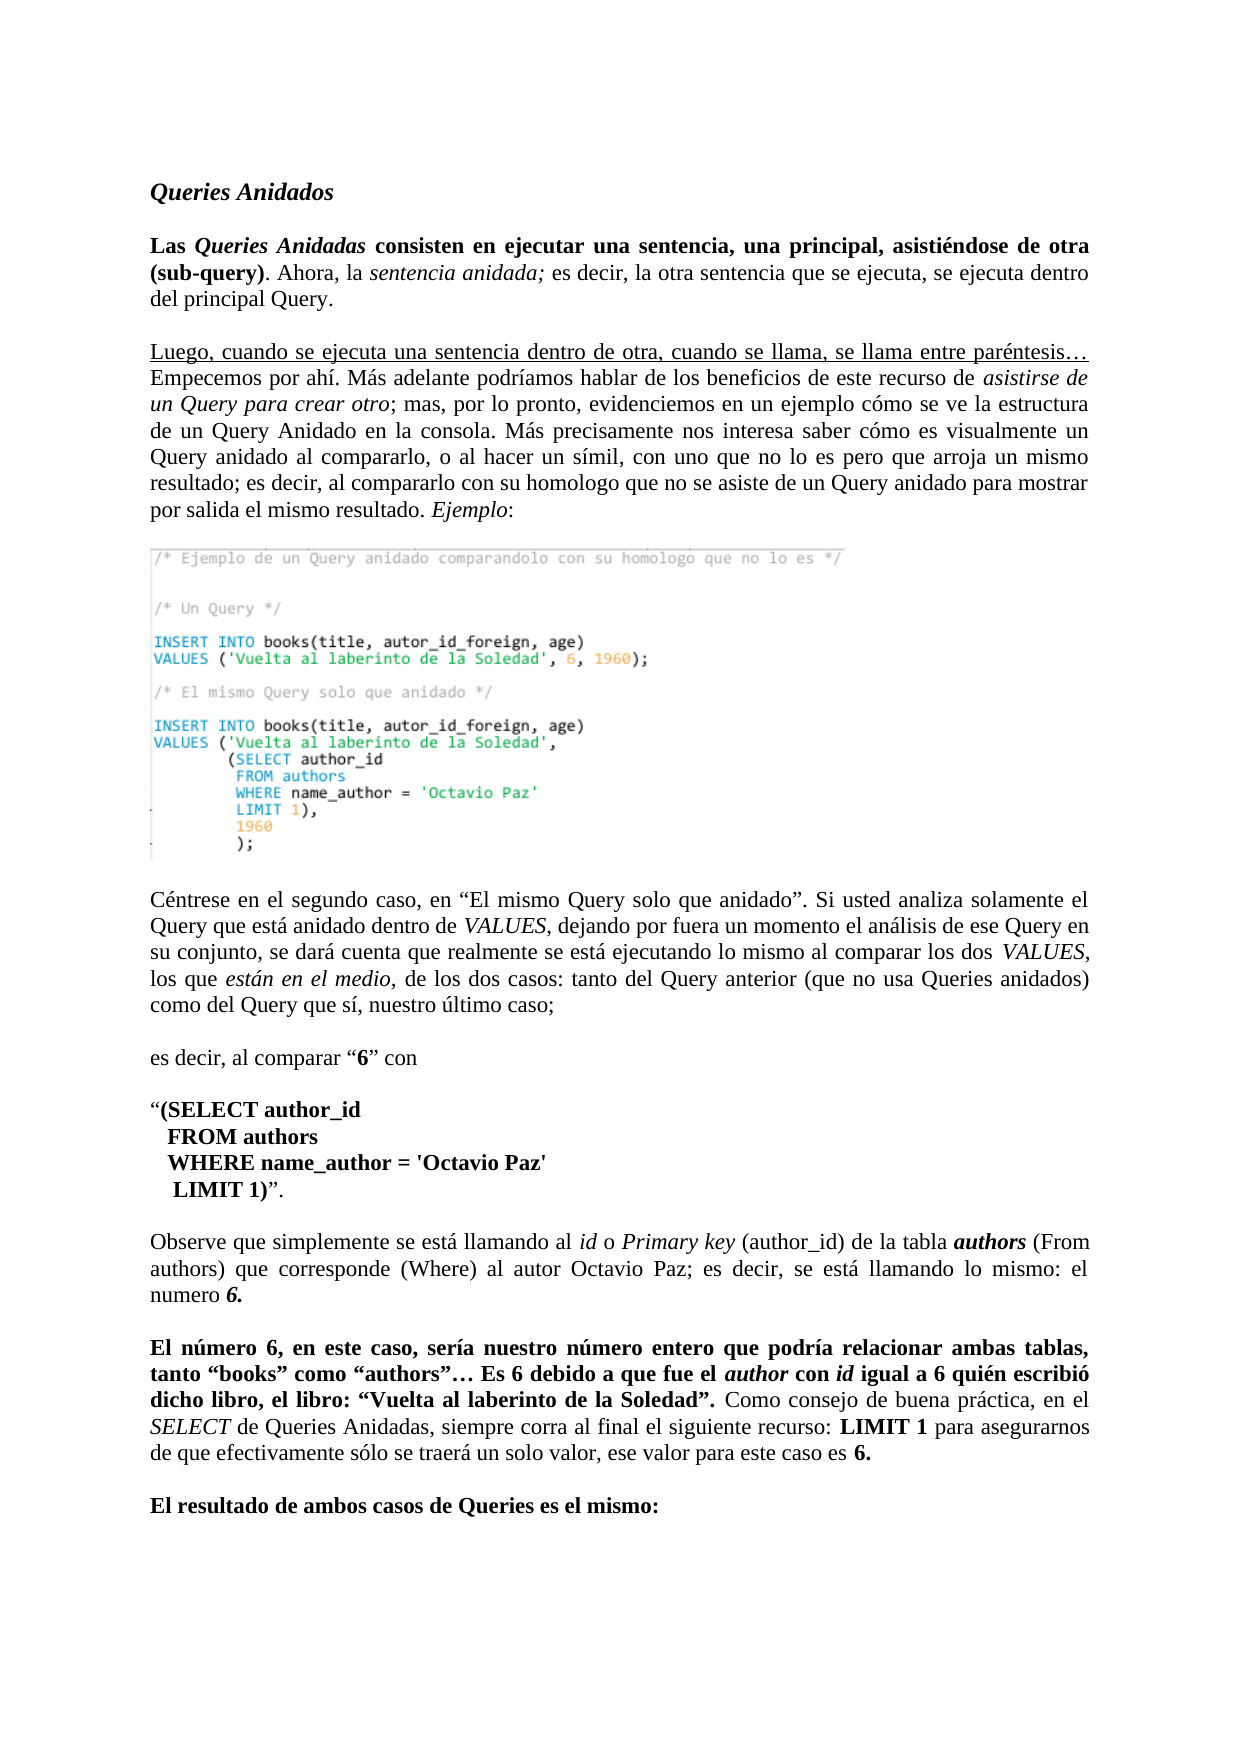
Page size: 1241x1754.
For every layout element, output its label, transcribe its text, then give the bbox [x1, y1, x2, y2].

text Luego, cuando se ejecuta una sentencia dentro de otra, cuando se llama, se llama entre paréntesis… Empecemos por ahí. Más adelante podríamos hablar de los beneficios de este recurso de asistirse de un Query para crear otro; mas, por lo pronto, evidenciemos en un ejemplo cómo se ve la estructura de un Query Anidado en la consola. Más precisamente nos interesa saber cómo es visualmente un Query anidado al compararlo, o al hacer un símil, con uno que no lo es pero que arroja un mismo resultado; es decir, al compararlo con su homologo que no se asiste de un Query anidado para mostrar por salida el mismo resultado. Ejemplo: [150, 338, 1090, 522]
text Observe que simplemente se está llamando al id o Primary key (author_id) de la tabla authors (From authors) que corresponde (Where) al autor Octavio Paz; es decir, se está llamando lo mismo: el numero 6. [150, 1228, 1090, 1307]
text es decir, al comparar “6” con [150, 1044, 1090, 1070]
text Las Queries Anidadas consisten en ejecutar una sentencia, una principal, asistiéndose de otra (sub-query). Ahora, la sentencia anidada; es decir, la otra sentencia que se ejecuta, se ejecuta dentro del principal Query. [150, 232, 1090, 311]
text Céntrese en el segundo caso, en “El mismo Query solo que anidado”. Si usted analiza solamente el Query que está anidado dentro de VALUES, dejando por fuera un momento el análisis de ese Query en su conjunto, se dará cuenta que realmente se está ejecutando lo mismo al comparar los dos VALUES, los que están en el medio, de los dos casos: tanto del Query anterior (que no usa Queries anidados) como del Query que sí, nuestro último caso; [150, 886, 1090, 1017]
text WHERE name_author = 'Octavio Paz' [150, 1149, 1090, 1176]
text El número 6, en este caso, sería nuestro número entero que podría relacionar ambas tablas, tanto “books” como “authors”… Es 6 debido a que fue el author con id igual a 6 quién escribió dicho libro, el libro: “Vuelta al laberinto de la Soledad”. Como consejo de buena práctica, en el SELECT de Queries Anidadas, siempre corra al final el siguiente recurso: LIMIT 1 para asegurarnos de que efectivamente sólo se traerá un solo valor, ese valor para este caso es 6. [150, 1334, 1090, 1466]
text El resultado de ambos casos de Queries es el mismo: [150, 1492, 1090, 1518]
picture [150, 548, 845, 860]
text “(SELECT author_id [150, 1097, 1090, 1123]
text LIMIT 1)”. [150, 1176, 1090, 1202]
text Queries Anidados [150, 177, 1090, 206]
text FROM authors [150, 1123, 1090, 1149]
